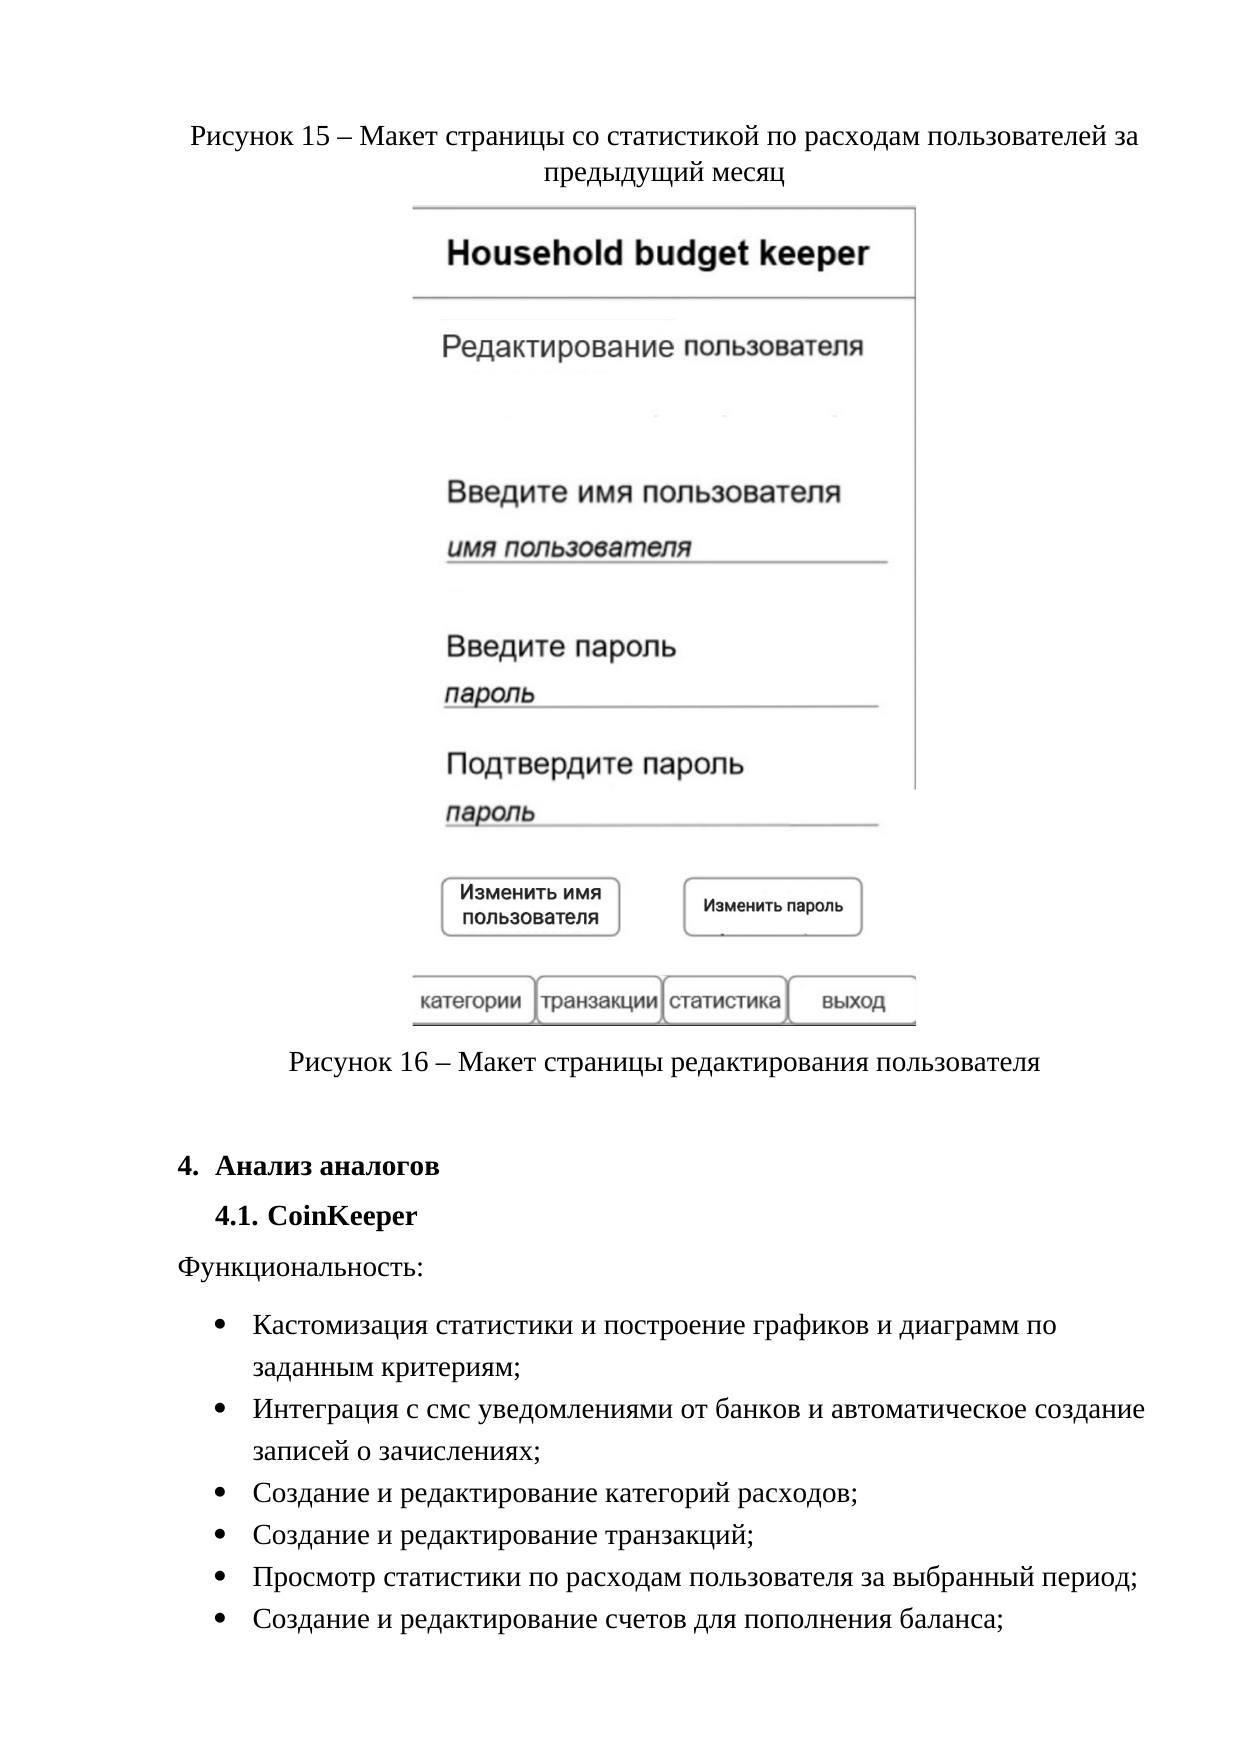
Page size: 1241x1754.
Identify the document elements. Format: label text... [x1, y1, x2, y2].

list Анализ аналогов [177, 1148, 1152, 1182]
list Создание и редактирование транзакций; [215, 1517, 1152, 1551]
picture [412, 205, 917, 1026]
text Рисунок 15 – Макет страницы со статистикой по расходам пользователей за предыдущий месяц [177, 118, 1152, 187]
list CoinKeeper [215, 1198, 1152, 1232]
list Кастомизация статистики и построение графиков и диаграмм по заданным критериям; [215, 1307, 1152, 1383]
list Интеграция с смс уведомлениями от банков и автоматическое создание записей о зачислениях; [215, 1391, 1152, 1467]
text Рисунок 16 – Макет страницы редактирования пользователя [177, 1044, 1152, 1077]
text Функциональность: [177, 1249, 1152, 1282]
list Просмотр статистики по расходам пользователя за выбранный период; [215, 1559, 1152, 1592]
list Создание и редактирование категорий расходов; [215, 1475, 1152, 1508]
list Создание и редактирование счетов для пополнения баланса; [215, 1601, 1152, 1634]
